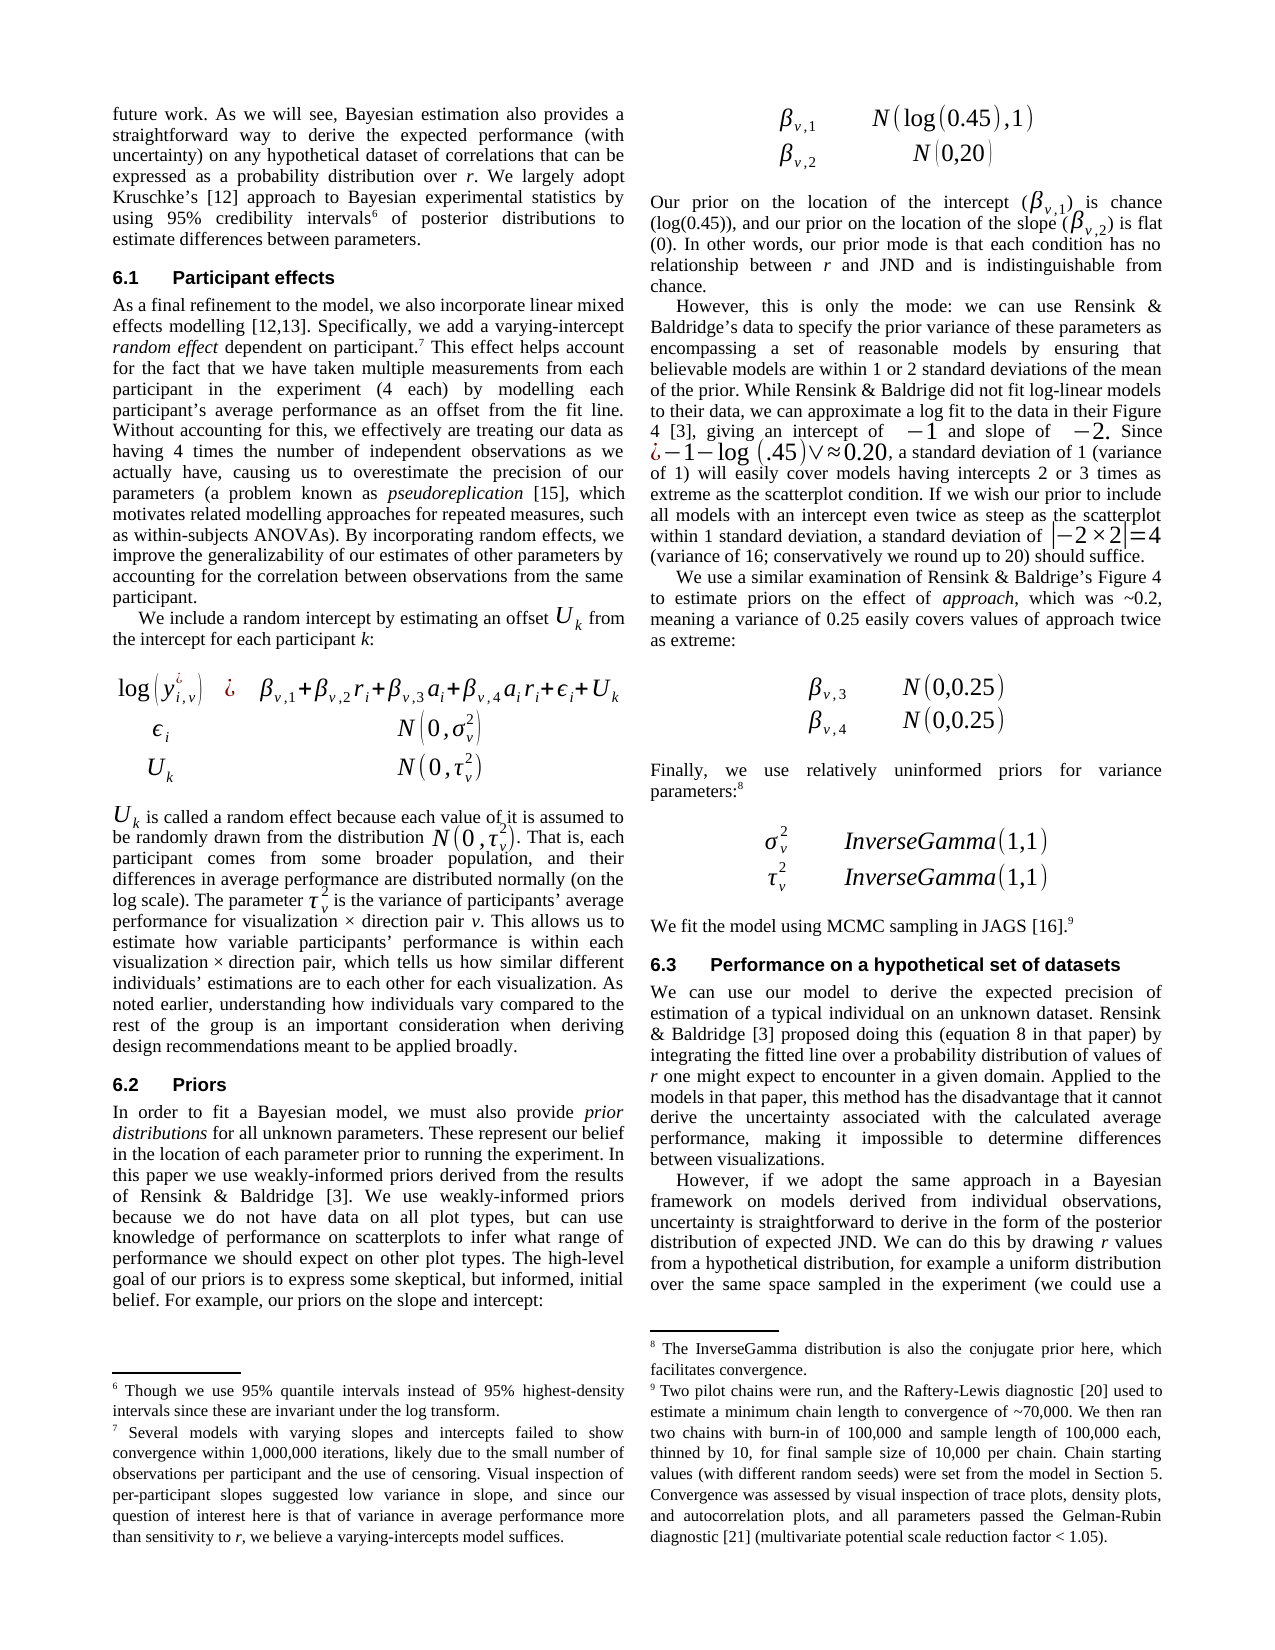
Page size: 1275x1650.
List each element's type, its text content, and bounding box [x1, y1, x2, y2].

text Finally, we use relatively uninformed priors for variance parameters: [650, 759, 1162, 801]
text is called a random effect because each value of it is assumed to be randomly drawn from the distribution . That is, each participant comes from some broader population, and their differences in average performance are distributed normally (on the log scale). The parameter is the variance of participants’ average performance for visualization × direction pair v. This allows us to estimate how variable participants’ performance is within each visualization × direction pair, which tells us how similar different individuals’ estimations are to each other for each visualization. As noted earlier, understanding how individuals vary compared to the rest of the group is an important consideration when deriving design recommendations meant to be applied broadly. [112, 806, 625, 1056]
text We use a similar examination of Rensink & Baldrige’s Figure 4 to estimate priors on the effect of approach, which was ~0.2, meaning a variance of 0.25 easily covers values of approach twice as extreme: [650, 567, 1162, 650]
text However, this is only the mode: we can use Rensink & Baldridge’s data to specify the prior variance of these parameters as encompassing a set of reasonable models by ensuring that believable models are within 1 or 2 standard deviations of the mean of the prior. While Rensink & Baldrige did not fit log-linear models to their data, we can approximate a log fit to the data in their Figure 4 [3], giving an intercept of and slope of Since , a standard deviation of 1 (variance of 1) will easily cover models having intercepts 2 or 3 times as extreme as the scatterplot condition. If we wish our prior to include all models with an intercept even twice as steep as the scatterplot within 1 standard deviation, a standard deviation of (variance of 16; conservatively we round up to 20) should suffice. [650, 296, 1162, 567]
text As a final refinement to the model, we also incorporate linear mixed effects modelling [12,13]. Specifically, we add a varying-intercept random effect dependent on participant. This effect helps account for the fact that we have taken multiple measurements from each participant in the experiment (4 each) by modelling each participant’s average performance as an offset from the fit line. Without accounting for this, we effectively are treating our data as having 4 times the number of independent observations as we actually have, causing us to overestimate the precision of our parameters (a problem known as pseudoreplication [15], which motivates related modelling approaches for repeated measures, such as within-subjects ANOVAs). By incorporating random effects, we improve the generalizability of our estimates of other parameters by accounting for the correlation between observations from the same participant. [112, 295, 625, 608]
text We include a random intercept by estimating an offset from the intercept for each participant k: [112, 608, 625, 649]
text We can use our model to derive the expected precision of estimation of a typical individual on an unknown dataset. Rensink & Baldridge [3] proposed doing this (equation 8 in that paper) by integrating the fitted line over a probability distribution of values of r one might expect to encounter in a given domain. Applied to the models in that paper, this method has the disadvantage that it cannot derive the uncertainty associated with the calculated average performance, making it impossible to determine differences between visualizations. [650, 982, 1162, 1170]
subtitle Participant effects [112, 268, 625, 289]
text Our prior on the location of the intercept () is chance (log(0.45)), and our prior on the location of the slope () is flat (0). In other words, our prior mode is that each condition has no relationship between r and JND and is indistinguishable from chance. [650, 192, 1162, 296]
text In order to fit a Bayesian model, we must also provide prior distributions for all unknown parameters. These represent our belief in the location of each parameter prior to running the experiment. In this paper we use weakly-informed priors derived from the results of Rensink & Baldridge [3]. We use weakly-informed priors because we do not have data on all plot types, but can use knowledge of performance on scatterplots to infer what range of performance we should expect on other plot types. The high-level goal of our priors is to express some skeptical, but informed, initial belief. For example, our priors on the slope and intercept: [112, 1102, 625, 1311]
subtitle Priors [112, 1075, 625, 1096]
text We fit the model using MCMC sampling in JAGS [16]. [650, 916, 1162, 936]
subtitle Performance on a hypothetical set of datasets [650, 955, 1162, 976]
text However, if we adopt the same approach in a Bayesian framework on models derived from individual observations, uncertainty is straightforward to derive in the form of the posterior distribution of expected JND. We can do this by drawing r values from a hypothetical distribution, for example a uniform distribution over the same space sampled in the experiment (we could use a more specific distribution if we had knowledge of expected correlation values in some domain): [650, 1170, 1162, 1295]
